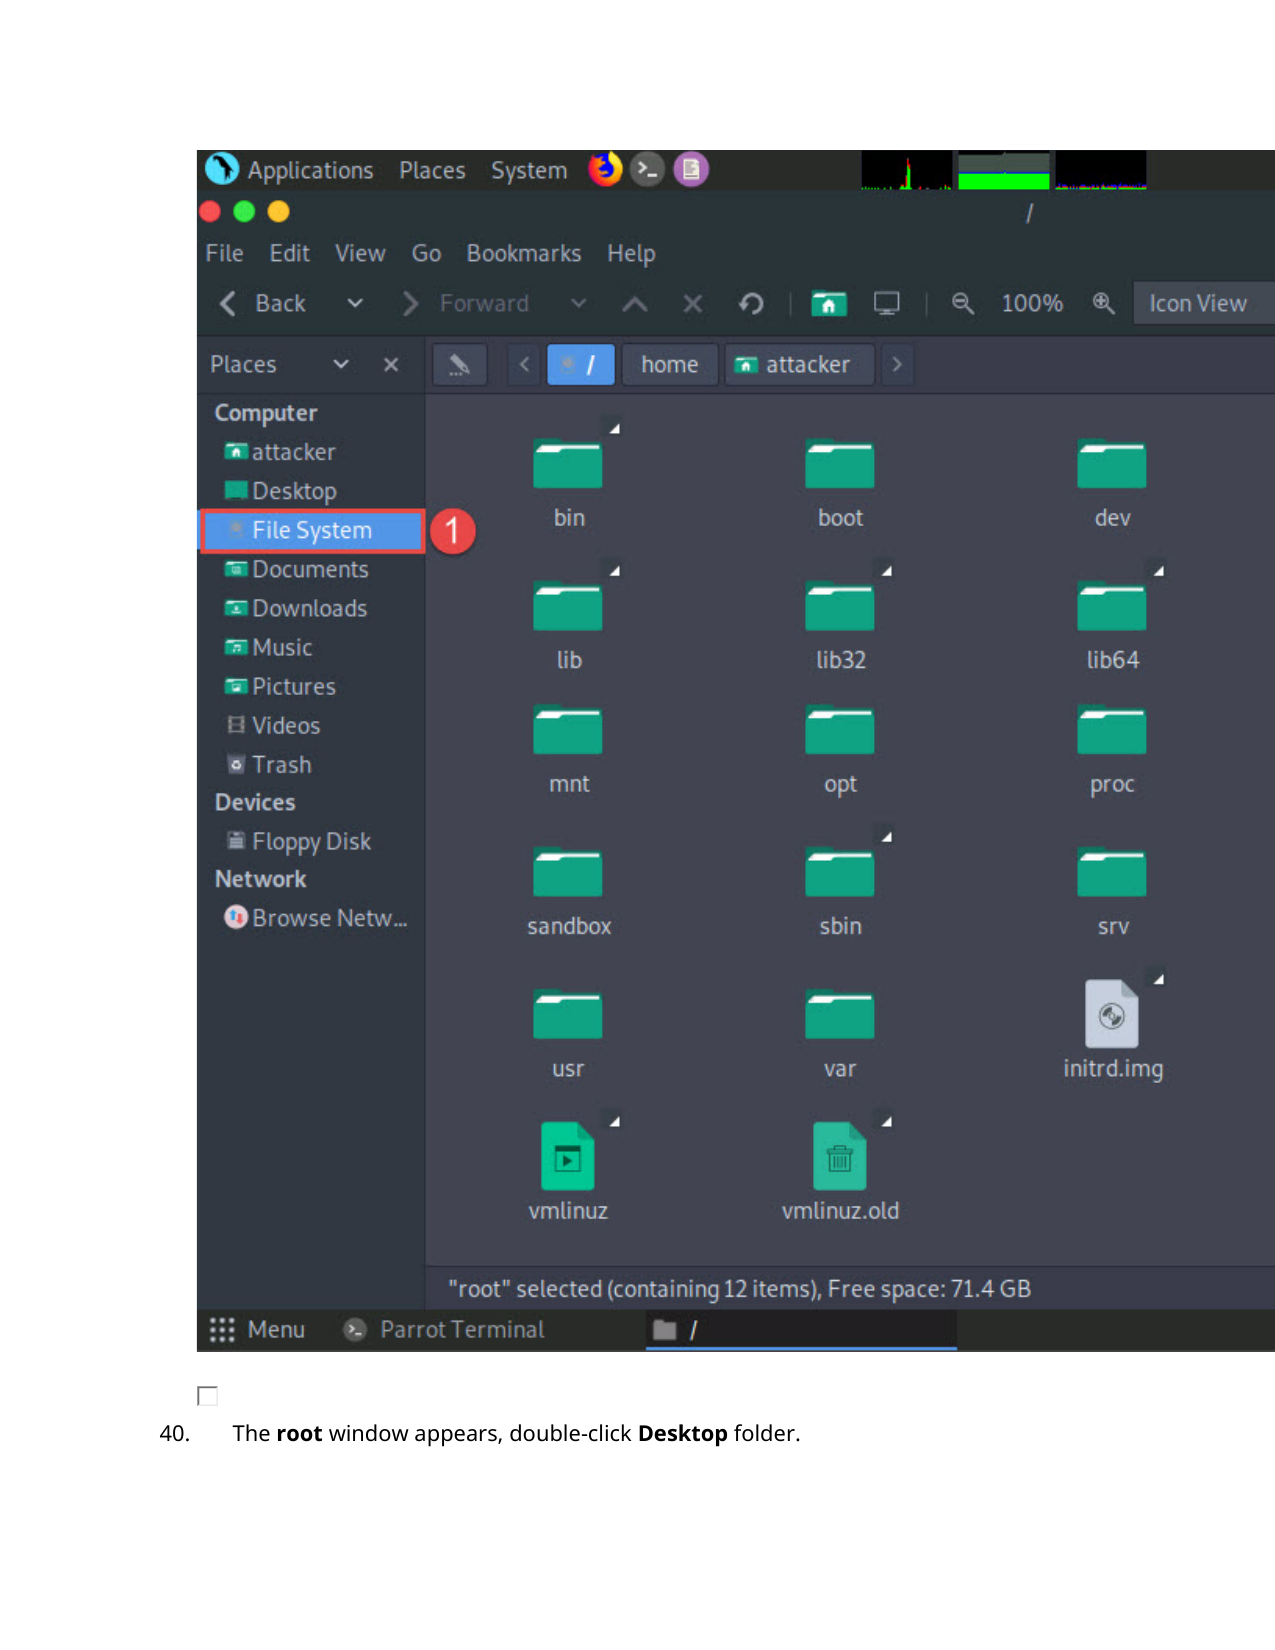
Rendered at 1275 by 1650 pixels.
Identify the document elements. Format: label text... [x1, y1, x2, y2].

picture [196, 150, 1275, 1352]
list The root window appears, double-click Desktop folder. [159, 1381, 1125, 1448]
